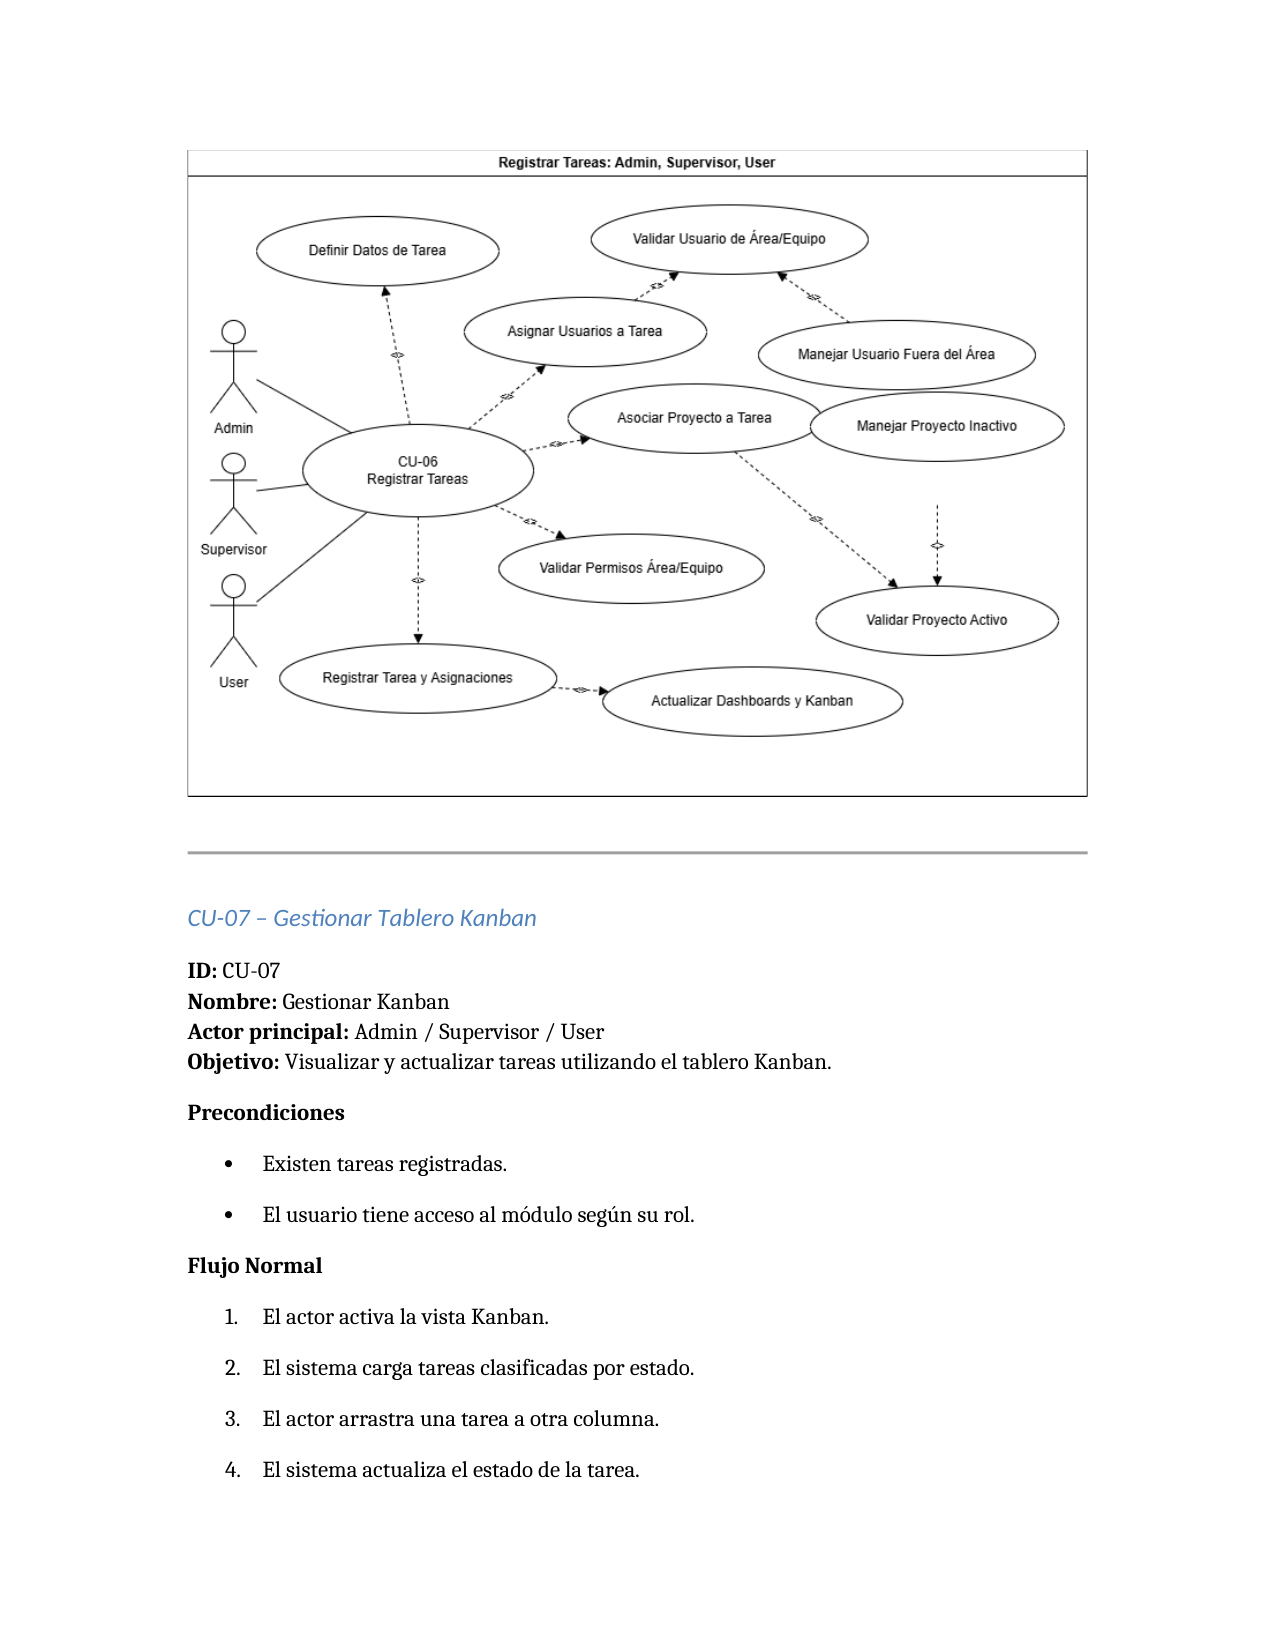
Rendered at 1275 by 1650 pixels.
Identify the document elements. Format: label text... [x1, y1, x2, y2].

text Flujo Normal [187, 1253, 1087, 1279]
list El usuario tiene acceso al módulo según su rol. [225, 1202, 1087, 1228]
text Precondiciones [187, 1100, 1087, 1126]
list El actor activa la vista Kanban. [225, 1304, 1087, 1330]
text ID: CU-07 Nombre: Gestionar Kanban Actor principal: Admin / Supervisor / User Objetivo: Visualizar y actualizar tareas utilizando el tablero Kanban. [187, 958, 1087, 1075]
subtitle CU-07 – Gestionar Tablero Kanban [187, 902, 1087, 933]
list Existen tareas registradas. [225, 1151, 1087, 1177]
picture [187, 150, 1088, 797]
list El actor arrastra una tarea a otra columna. [225, 1406, 1087, 1432]
list El sistema carga tareas clasificadas por estado. [225, 1355, 1087, 1381]
list El sistema actualiza el estado de la tarea. [225, 1457, 1087, 1483]
